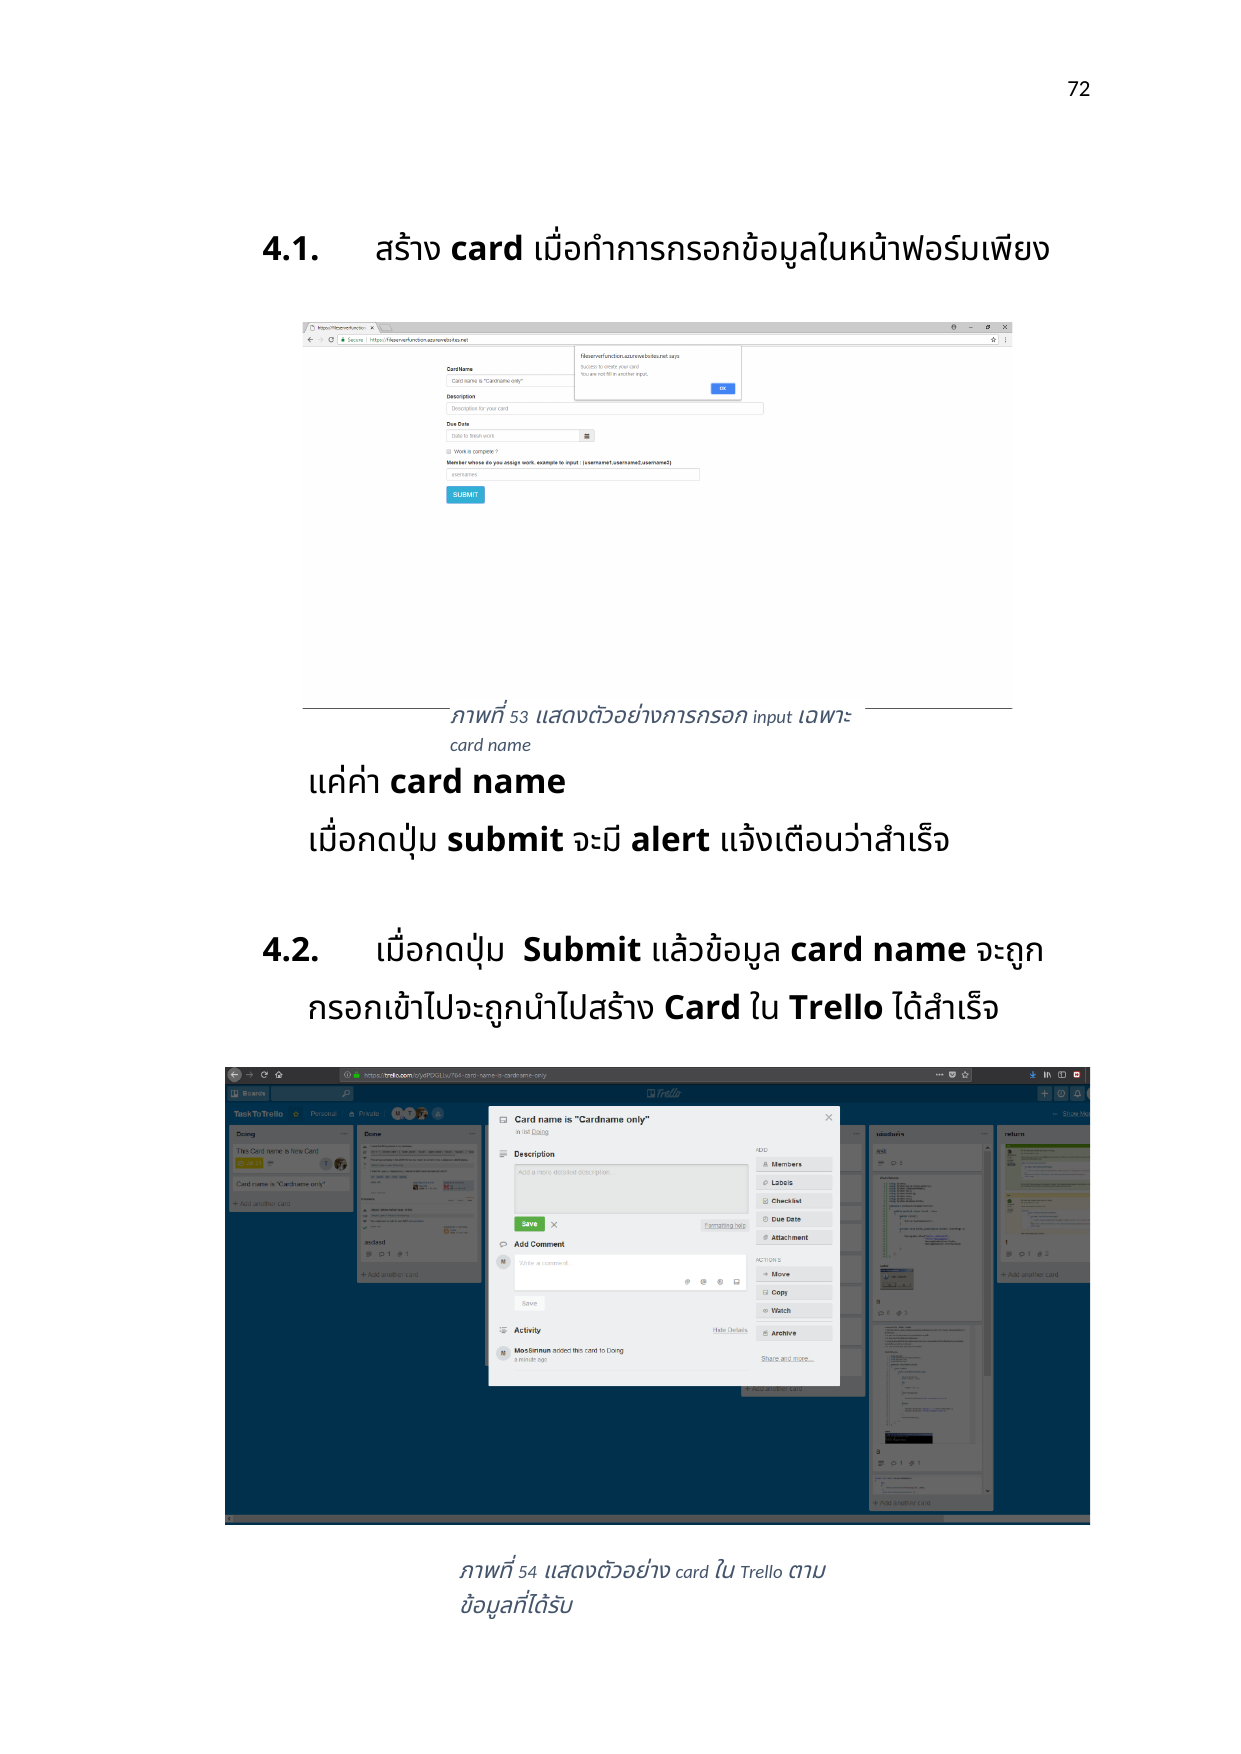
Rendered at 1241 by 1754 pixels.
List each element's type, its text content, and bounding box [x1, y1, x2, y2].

list เมื่อกดปุ่ม Submit แล้วข้อมูล card name จะถูกกรอกเข้าไปจะถูกนำไปสร้าง Card ใน Trello ได้สำเร็จ [262, 926, 1090, 1035]
picture [225, 1067, 1091, 1525]
picture [302, 322, 1013, 709]
